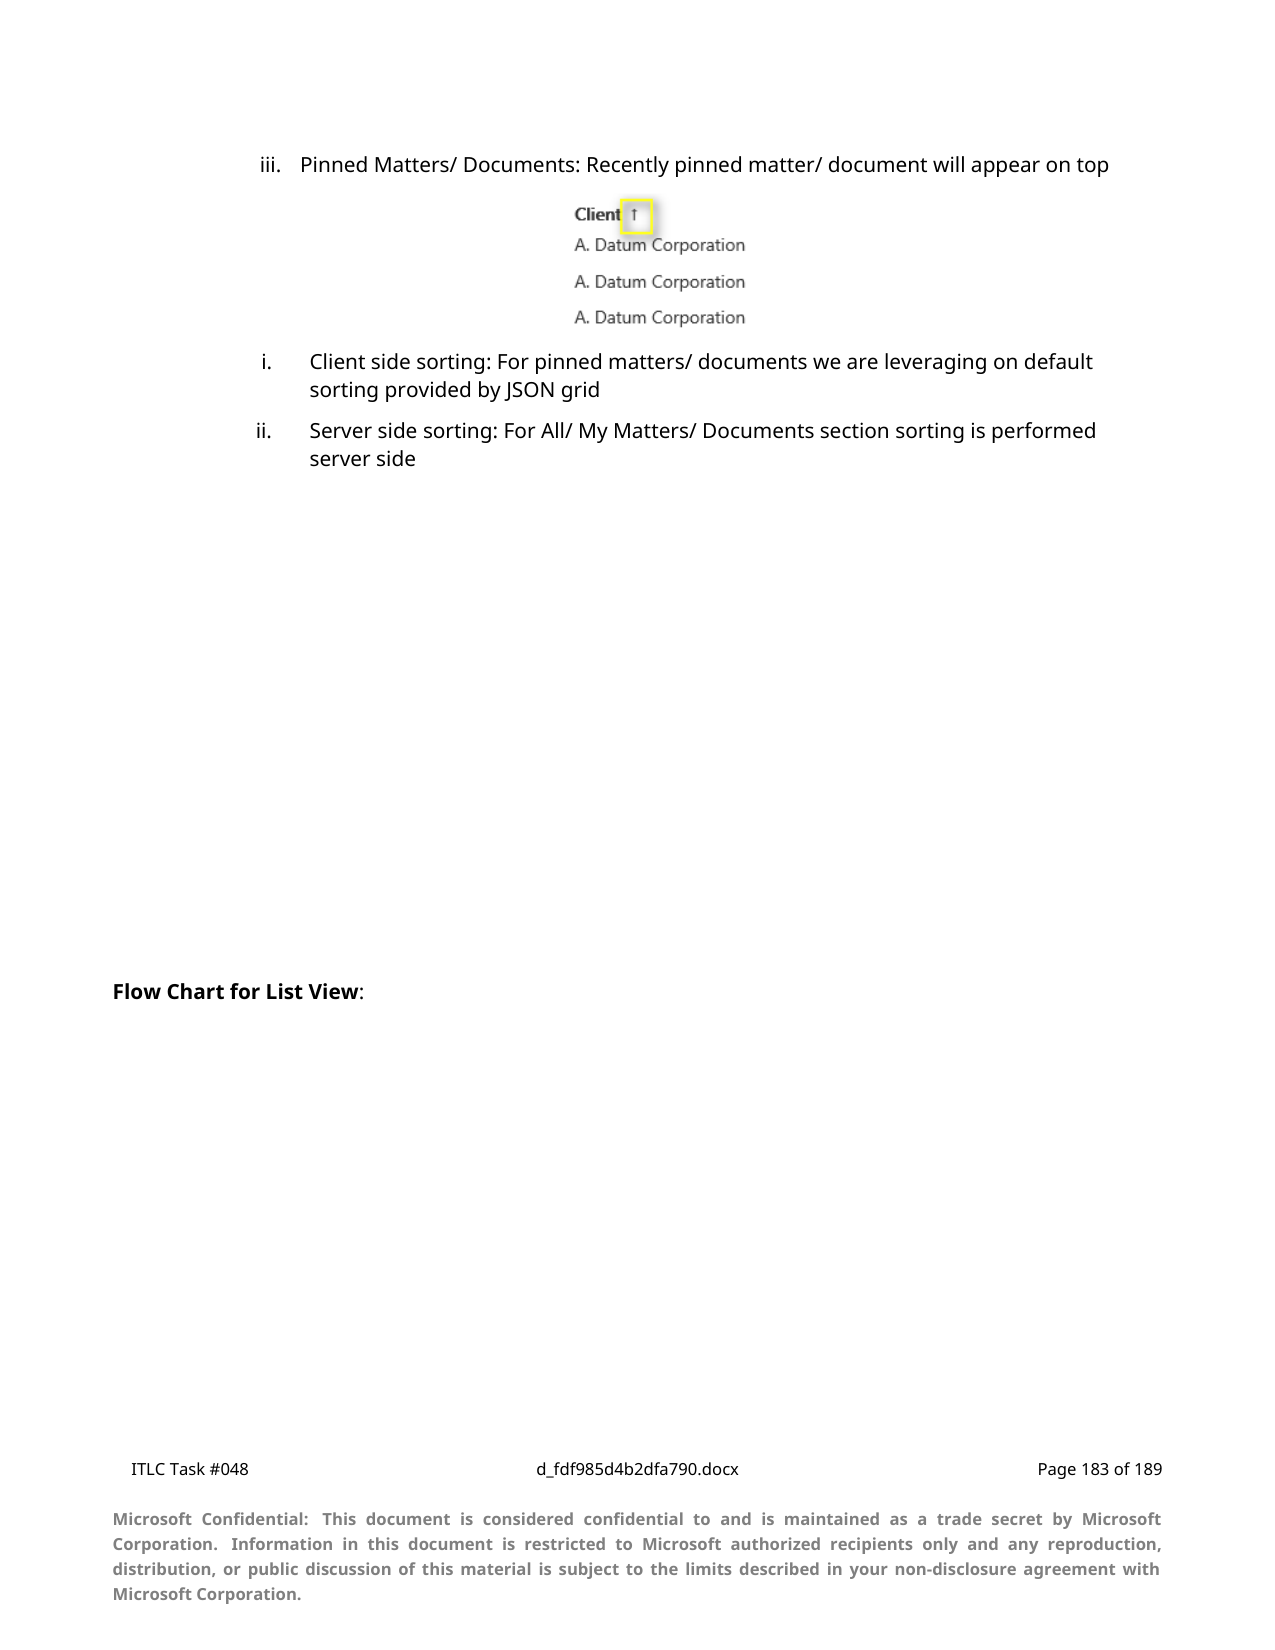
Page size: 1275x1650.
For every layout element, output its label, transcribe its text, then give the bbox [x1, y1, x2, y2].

text Flow Chart for List View: [112, 977, 1162, 1005]
list Pinned Matters/ Documents: Recently pinned matter/ document will appear on top [281, 150, 1162, 178]
list Client side sorting: For pinned matters/ documents we are leveraging on default sorting provided by JSON grid [272, 347, 1162, 404]
picture [562, 191, 782, 335]
list Server side sorting: For All/ My Matters/ Documents section sorting is performed server side [272, 416, 1162, 473]
